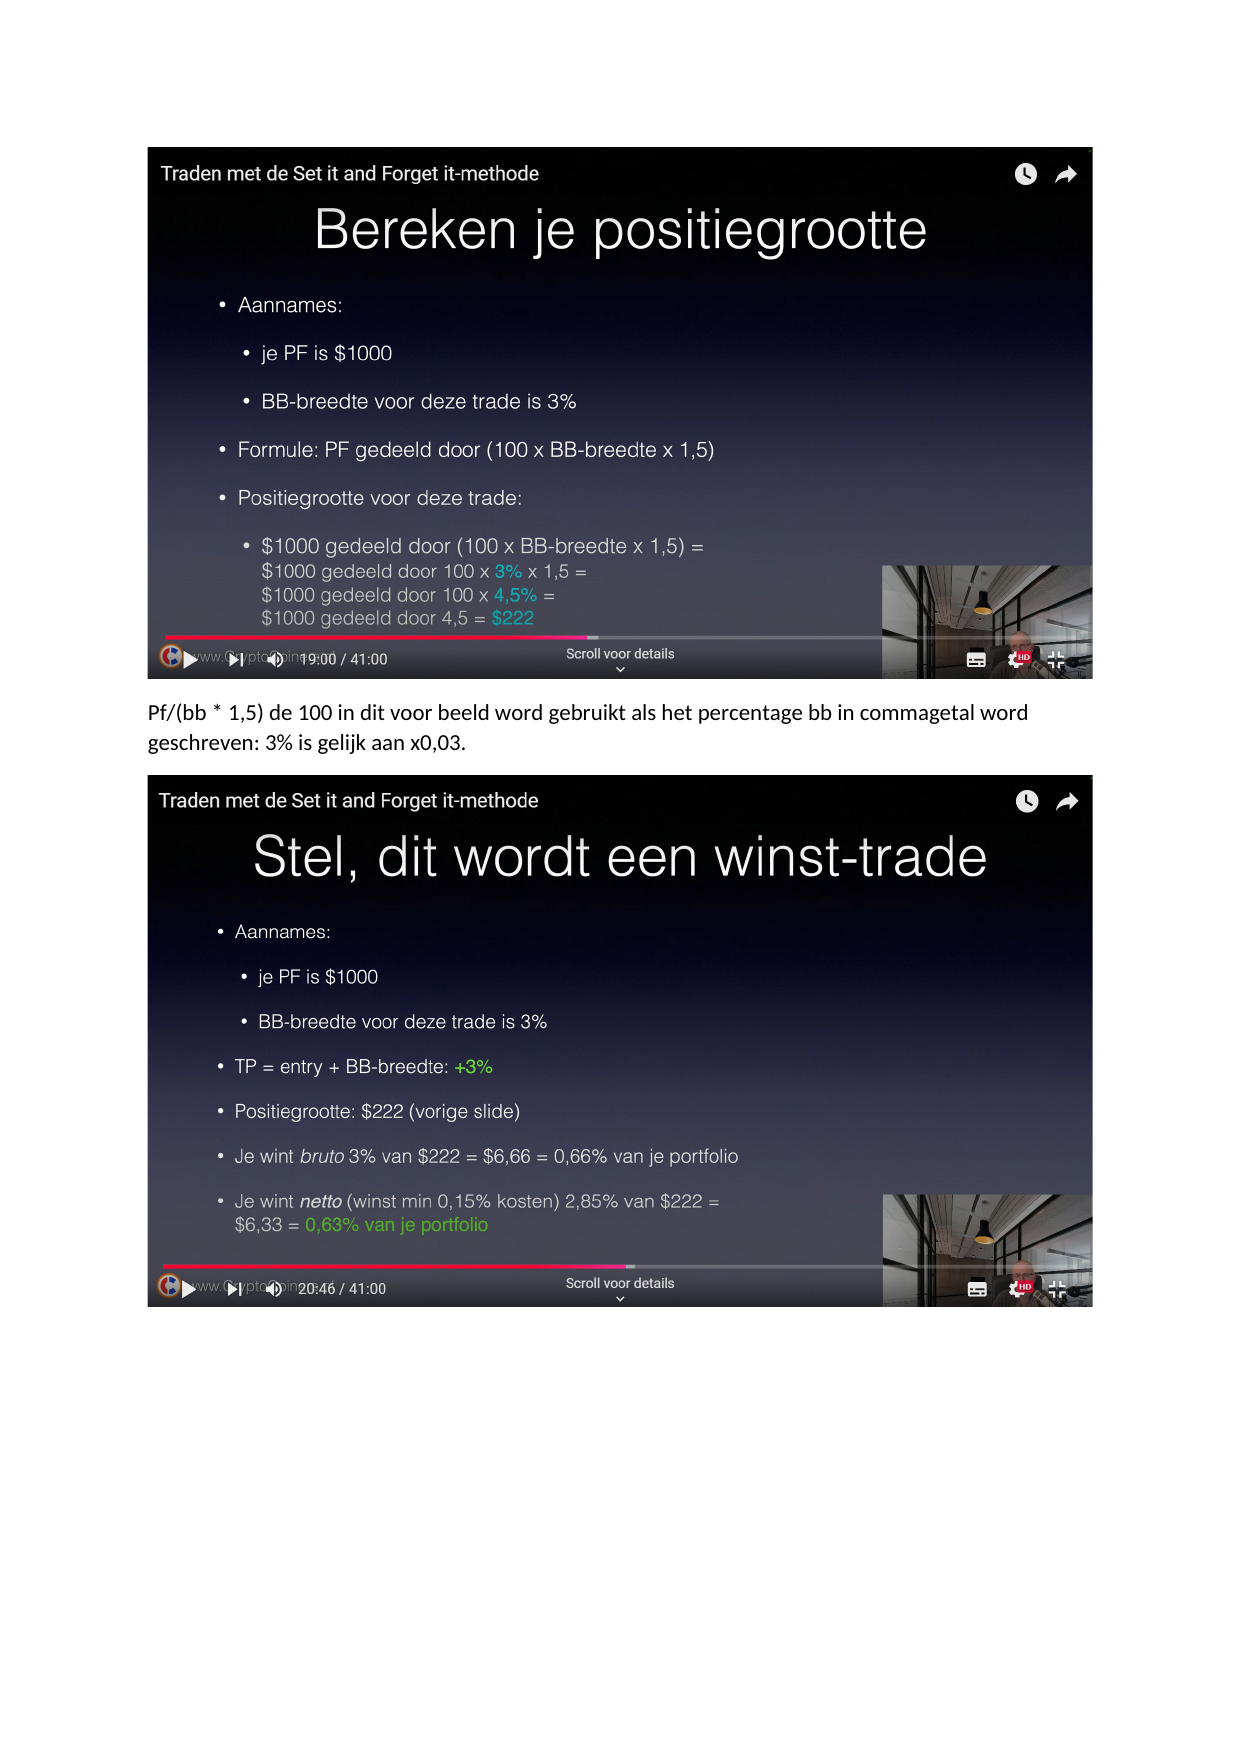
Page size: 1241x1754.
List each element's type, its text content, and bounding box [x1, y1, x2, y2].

picture [147, 775, 1093, 1307]
picture [147, 147, 1093, 679]
text Pf/(bb * 1,5) de 100 in dit voor beeld word gebruikt als het percentage bb in commagetal word geschreven: 3% is gelijk aan x0,03. [148, 698, 1093, 756]
